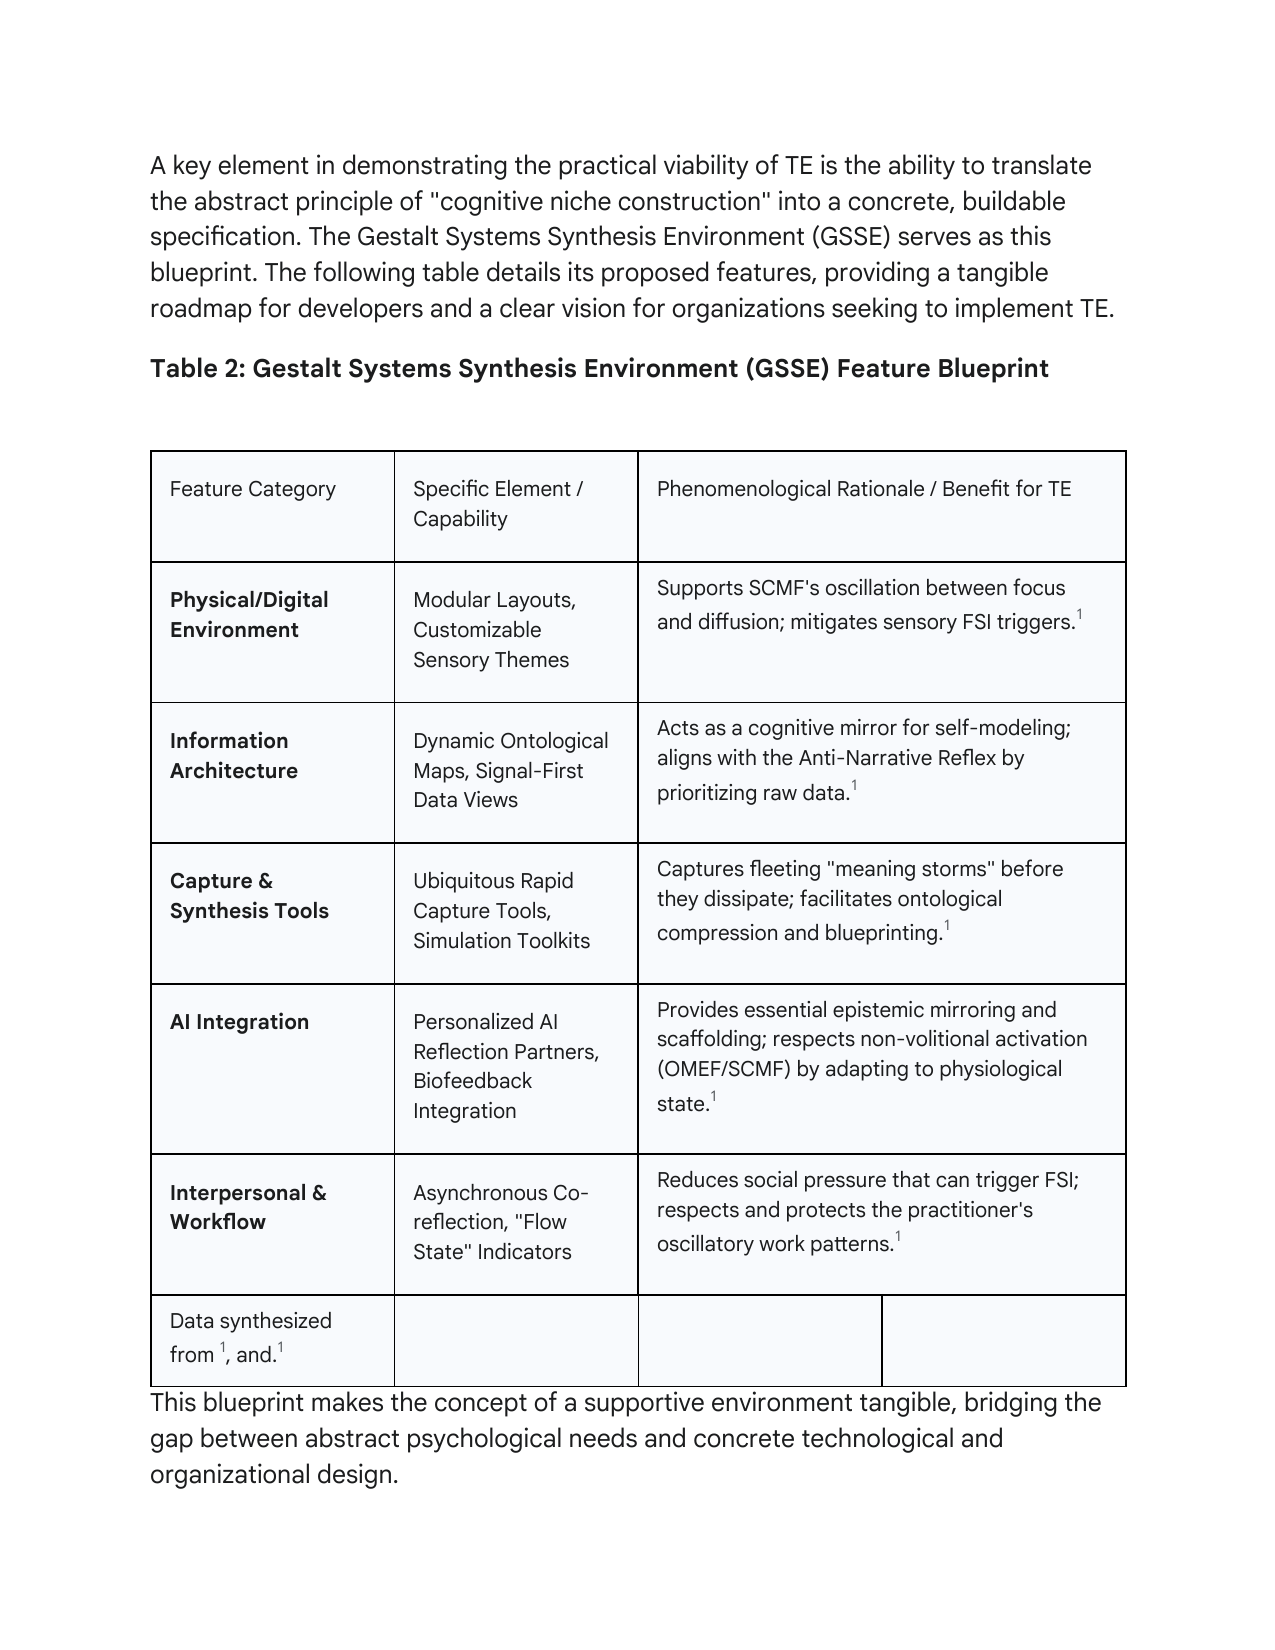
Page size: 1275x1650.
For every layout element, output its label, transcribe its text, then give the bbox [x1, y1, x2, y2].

table_cell Physical/Digital Environment [152, 563, 394, 702]
table_cell [395, 1296, 638, 1386]
table_cell Data synthesized from 1, and.1 [152, 1296, 394, 1386]
table_cell Modular Layouts, Customizable Sensory Themes [395, 563, 637, 702]
table_cell Acts as a cognitive mirror for self-modeling; aligns with the Anti-Narrative Reflex by prioritizing raw data.1 [639, 703, 1125, 842]
table_cell Captures fleeting "meaning storms" before they dissipate; facilitates ontological compression and blueprinting.1 [639, 844, 1125, 983]
text Table 2: Gestalt Systems Synthesis Environment (GSSE) Feature Blueprint [150, 354, 1125, 385]
table_cell Capture & Synthesis Tools [152, 844, 394, 983]
text This blueprint makes the concept of a supportive environment tangible, bridging the gap between abstract psychological needs and concrete technological and organizational design. [150, 1387, 1125, 1490]
table_cell AI Integration [152, 985, 394, 1153]
table_cell Information Architecture [152, 703, 394, 842]
table_cell Ubiquitous Rapid Capture Tools, Simulation Toolkits [395, 844, 637, 983]
table_cell [639, 1296, 881, 1386]
table_cell Personalized AI Reflection Partners, Biofeedback Integration [395, 985, 637, 1153]
table_header Feature Category [152, 452, 394, 561]
table_cell Reduces social pressure that can trigger FSI; respects and protects the practitioner's oscillatory work patterns.1 [639, 1155, 1125, 1294]
table_cell Interpersonal & Workflow [152, 1155, 394, 1294]
table_header Phenomenological Rationale / Benefit for TE [639, 452, 1125, 561]
text A key element in demonstrating the practical viability of TE is the ability to translate the abstract principle of "cognitive niche construction" into a concrete, buildable specification. The Gestalt Systems Synthesis Environment (GSSE) serves as this blueprint. The following table details its proposed features, providing a tangible roadmap for developers and a clear vision for organizations seeking to implement TE. [150, 150, 1125, 324]
table_header Specific Element / Capability [395, 452, 637, 561]
table_cell [883, 1296, 1125, 1386]
table_cell Dynamic Ontological Maps, Signal-First Data Views [395, 703, 637, 842]
table_cell Provides essential epistemic mirroring and scaffolding; respects non-volitional activation (OMEF/SCMF) by adapting to physiological state.1 [639, 985, 1125, 1153]
table_cell Asynchronous Co-reflection, "Flow State" Indicators [395, 1155, 637, 1294]
table_cell Supports SCMF's oscillation between focus and diffusion; mitigates sensory FSI triggers.1 [639, 563, 1125, 702]
